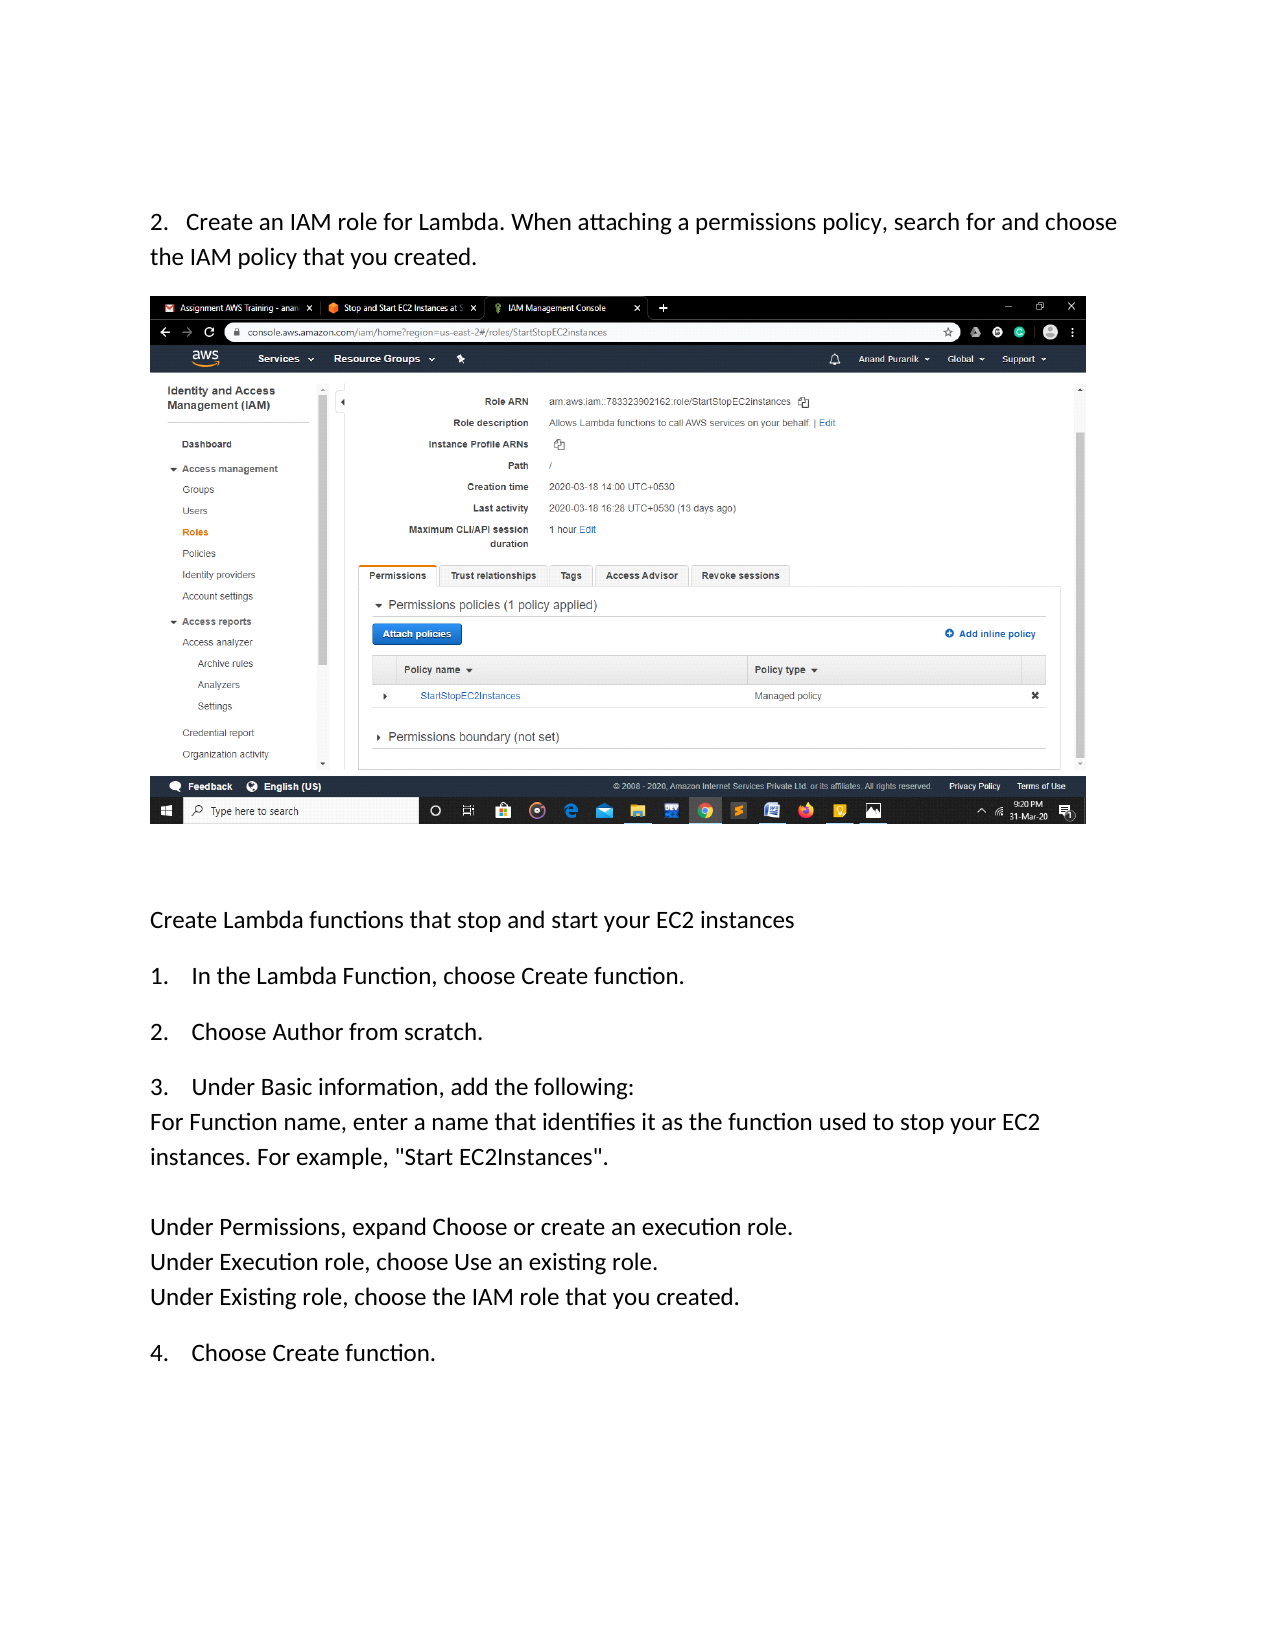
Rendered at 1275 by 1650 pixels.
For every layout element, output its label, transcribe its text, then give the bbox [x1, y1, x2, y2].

text 2. Choose Author from scratch. [150, 1016, 1125, 1046]
picture [150, 296, 1086, 824]
text 1. In the Lambda Function, choose Create function. [150, 960, 1125, 990]
text 2. Create an IAM role for Lambda. When attaching a permissions policy, search for and choose the IAM policy that you created. [150, 206, 1125, 271]
text 4. Choose Create function. [150, 1337, 1125, 1368]
text 3. Under Basic information, add the following: For Function name, enter a name that identifies it as the function used to stop your EC2 instances. For example, "Start EC2Instances". Under Permissions, expand Choose or create an execution role. Under Execution role, choose Use an existing role. Under Existing role, choose the IAM role that you created. [150, 1072, 1125, 1312]
text Create Lambda functions that stop and start your EC2 instances [150, 904, 1125, 934]
